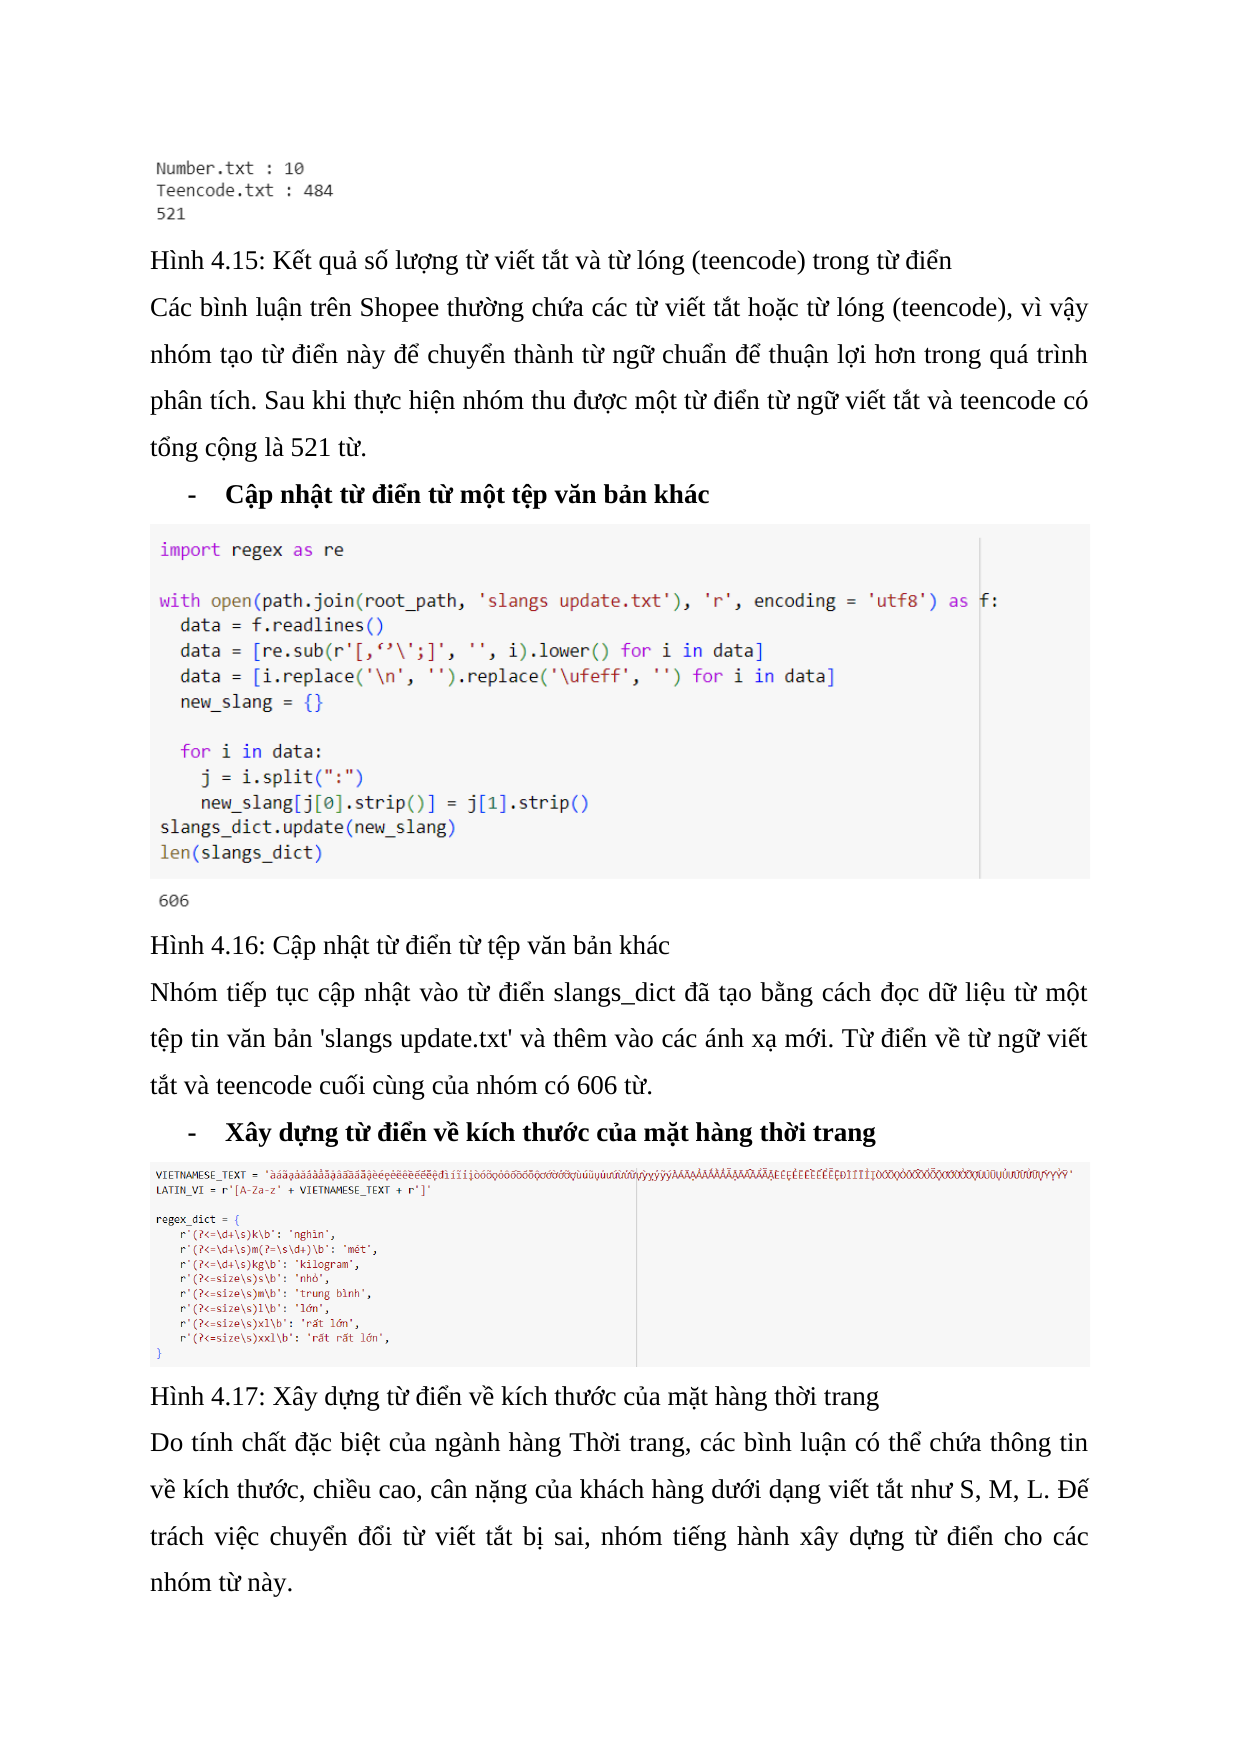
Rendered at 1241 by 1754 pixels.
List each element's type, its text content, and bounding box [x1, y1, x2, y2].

picture [150, 1162, 1091, 1367]
text Hình 4.15: Kết quả số lượng từ viết tắt và từ lóng (teencode) trong từ điển [150, 244, 1090, 276]
text Hình 4.16: Cập nhật từ điển từ tệp văn bản khác [150, 929, 1090, 960]
picture [150, 150, 1091, 232]
text Do tính chất đặc biệt của ngành hàng Thời trang, các bình luận có thể chứa thông tin về kích thước, chiều cao, cân nặng của khách hàng dưới dạng viết tắt như S, M, L. Đế trách việc chuyển đổi từ viết tắt bị sai, nhóm tiếng hành xây dựng từ điển cho các nhóm từ này. [150, 1426, 1090, 1598]
text Các bình luận trên Shopee thường chứa các từ viết tắt hoặc từ lóng (teencode), vì vậy nhóm tạo từ điển này để chuyển thành từ ngữ chuẩn để thuận lợi hơn trong quá trình phân tích. Sau khi thực hiện nhóm thu được một từ điển từ ngữ viết tắt và teencode có tổng cộng là 521 từ. [150, 291, 1090, 462]
picture [150, 524, 1091, 916]
list Xây dựng từ điển về kích thước của mặt hàng thời trang [187, 1116, 1090, 1147]
text Nhóm tiếp tục cập nhật vào từ điển slangs_dict đã tạo bằng cách đọc dữ liệu từ một tệp tin văn bản 'slangs update.txt' và thêm vào các ánh xạ mới. Từ điển về từ ngữ viết tắt và teencode cuối cùng của nhóm có 606 từ. [150, 976, 1090, 1100]
list Cập nhật từ điển từ một tệp văn bản khác [187, 478, 1090, 509]
text Hình 4.17: Xây dựng từ điển về kích thước của mặt hàng thời trang [150, 1380, 1090, 1411]
